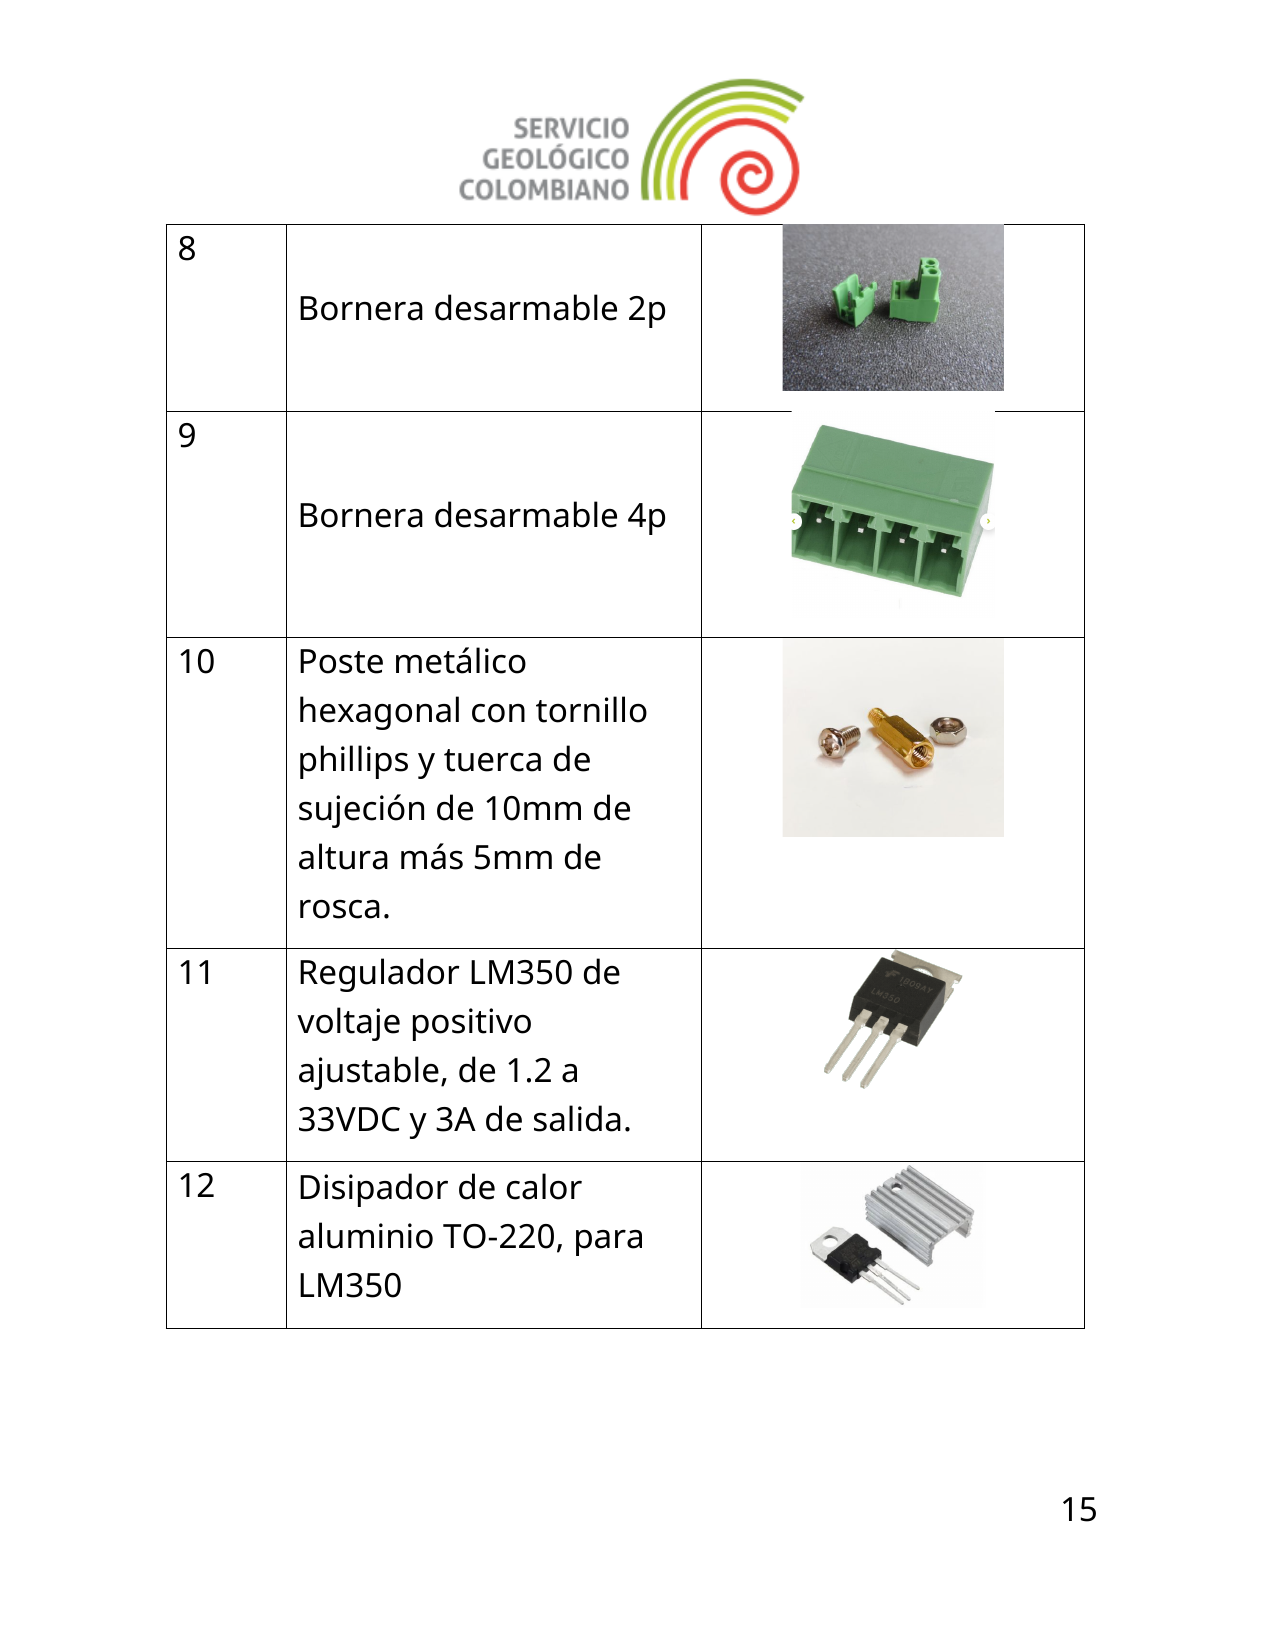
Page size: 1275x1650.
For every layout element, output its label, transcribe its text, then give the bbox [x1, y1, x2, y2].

table_cell 8 [167, 225, 286, 411]
picture [823, 949, 963, 1089]
table_cell Bornera desarmable 2p [287, 225, 701, 411]
table_cell Bornera desarmable 4p [287, 412, 701, 637]
table_cell Disipador de calor aluminio TO-220, para LM350 [287, 1162, 701, 1328]
picture [800, 1162, 987, 1308]
table_cell [702, 1162, 1084, 1328]
table_cell Poste metálico hexagonal con tornillo phillips y tuerca de sujeción de 10mm de altura más 5mm de rosca. [287, 638, 701, 948]
table_cell [702, 225, 1084, 411]
table_cell Regulador LM350 de voltaje positivo ajustable, de 1.2 a 33VDC y 3A de salida. [287, 949, 701, 1161]
picture [791, 411, 995, 618]
table_cell [702, 949, 1084, 1161]
table_cell 11 [167, 949, 286, 1161]
picture [452, 73, 1004, 391]
table_cell [702, 412, 1084, 637]
table_cell [702, 638, 1084, 948]
picture [782, 638, 1004, 837]
table_cell 12 [167, 1162, 286, 1328]
table_cell 10 [167, 638, 286, 948]
table_cell 9 [167, 412, 286, 637]
